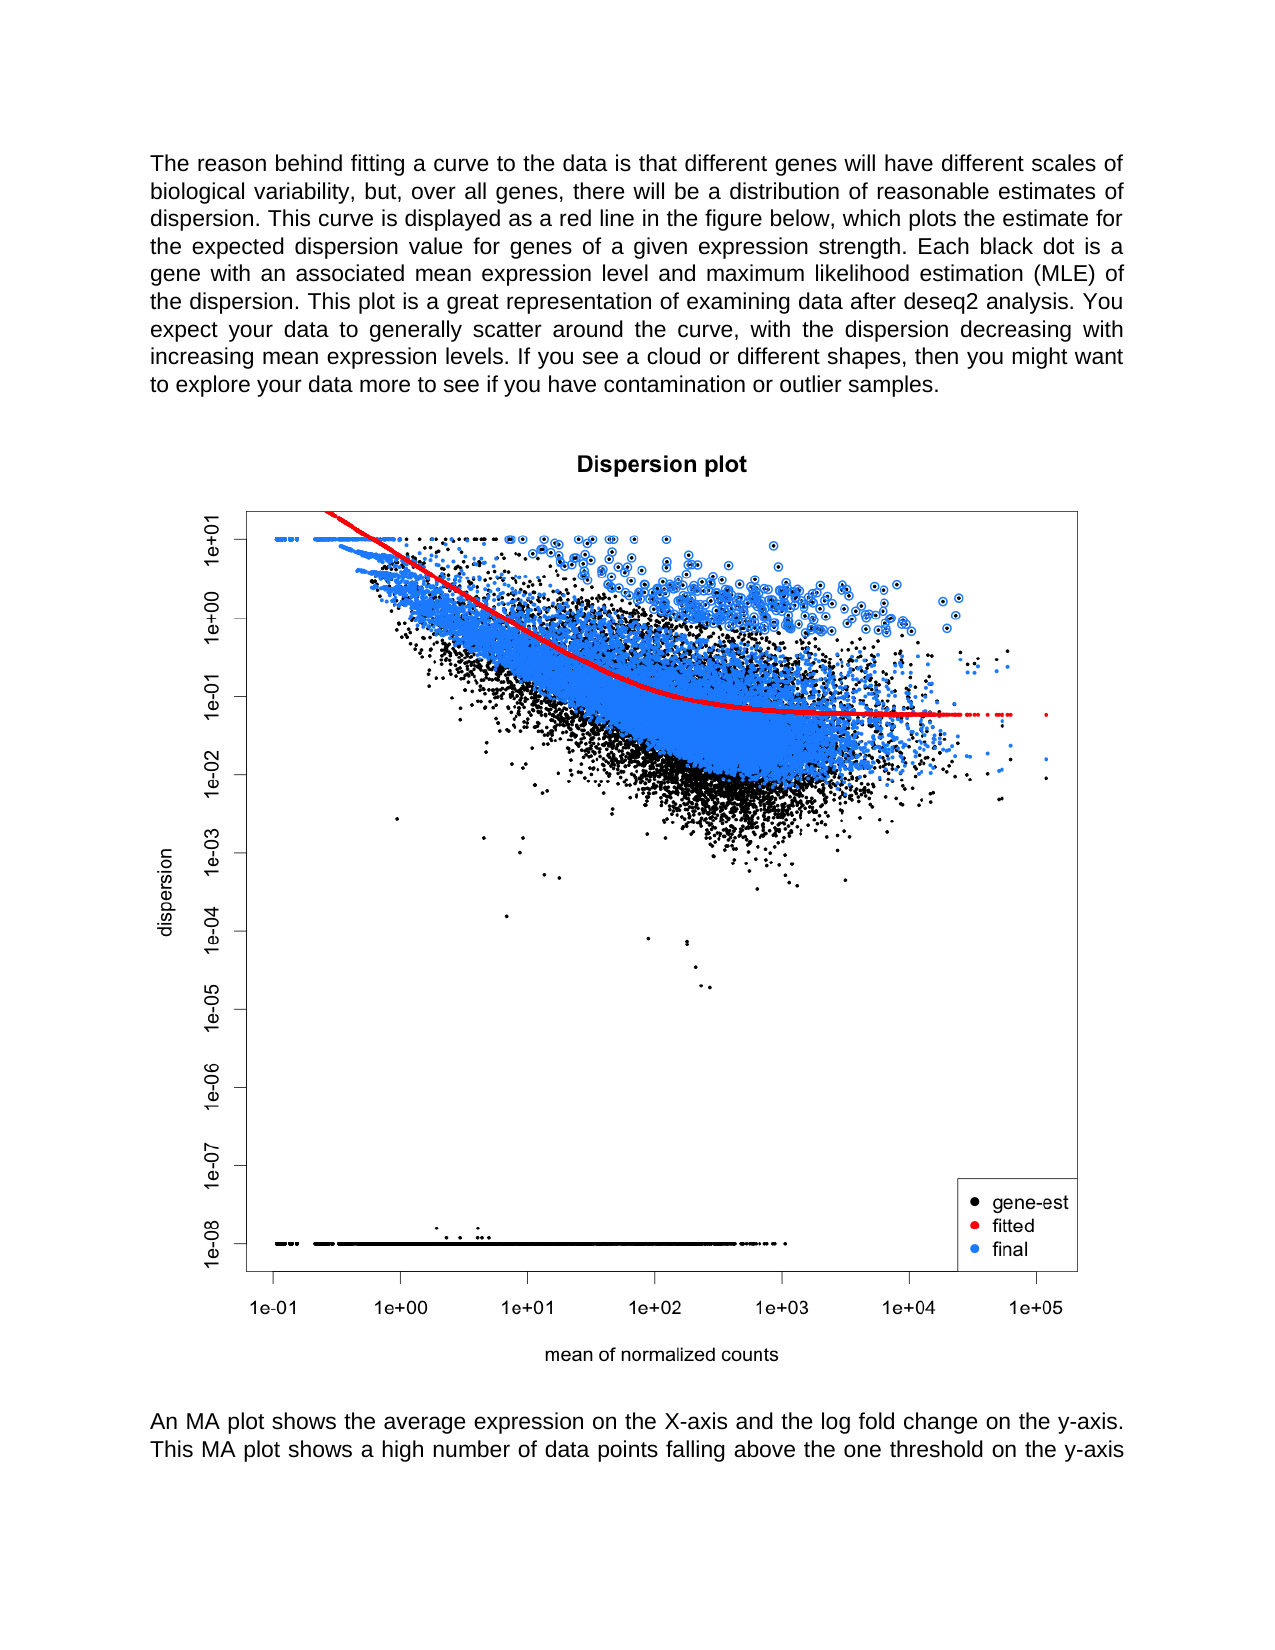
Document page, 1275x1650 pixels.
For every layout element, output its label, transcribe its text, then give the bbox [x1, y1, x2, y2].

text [150, 1408, 1125, 1462]
text The reason behind fitting a curve to the data is that different genes will have different scales of biological variability, but, over all genes, there will be a distribution of reasonable estimates of dispersion. This curve is displayed as a red line in the figure below, which plots the estimate for the expected dispersion value for genes of a given expression strength. Each black dot is a gene with an associated mean expression level and maximum likelihood estimation (MLE) of the dispersion. This plot is a great representation of examining data after deseq2 analysis. You expect your data to generally scatter around the curve, with the dispersion decreasing with increasing mean expression levels. If you see a cloud or different shapes, then you might want to explore your data more to see if you have contamination or outlier samples. [150, 150, 1125, 397]
picture [150, 415, 1125, 1391]
